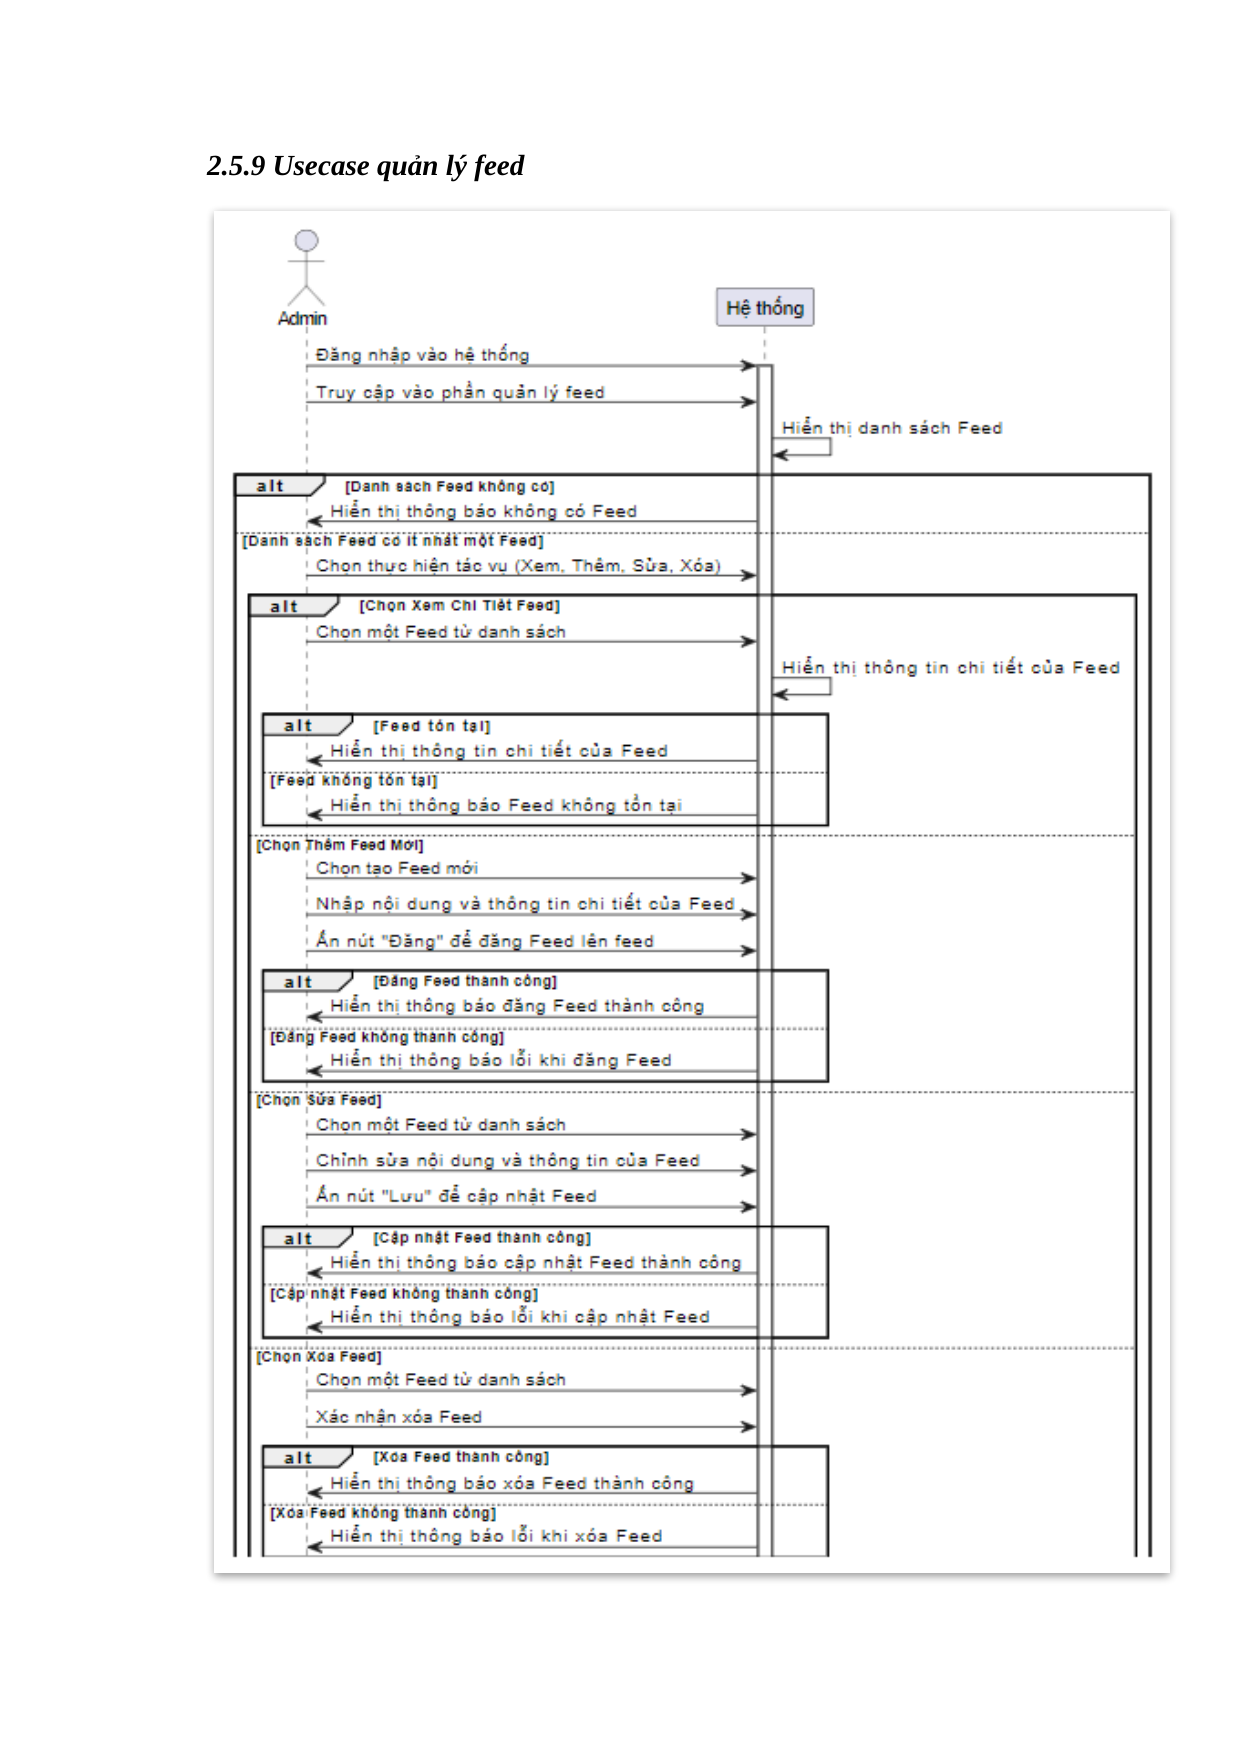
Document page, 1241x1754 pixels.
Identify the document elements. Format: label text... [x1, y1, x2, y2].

subtitle 2.5.9 Usecase quản lý feed [207, 148, 1122, 181]
picture [229, 225, 1155, 1559]
